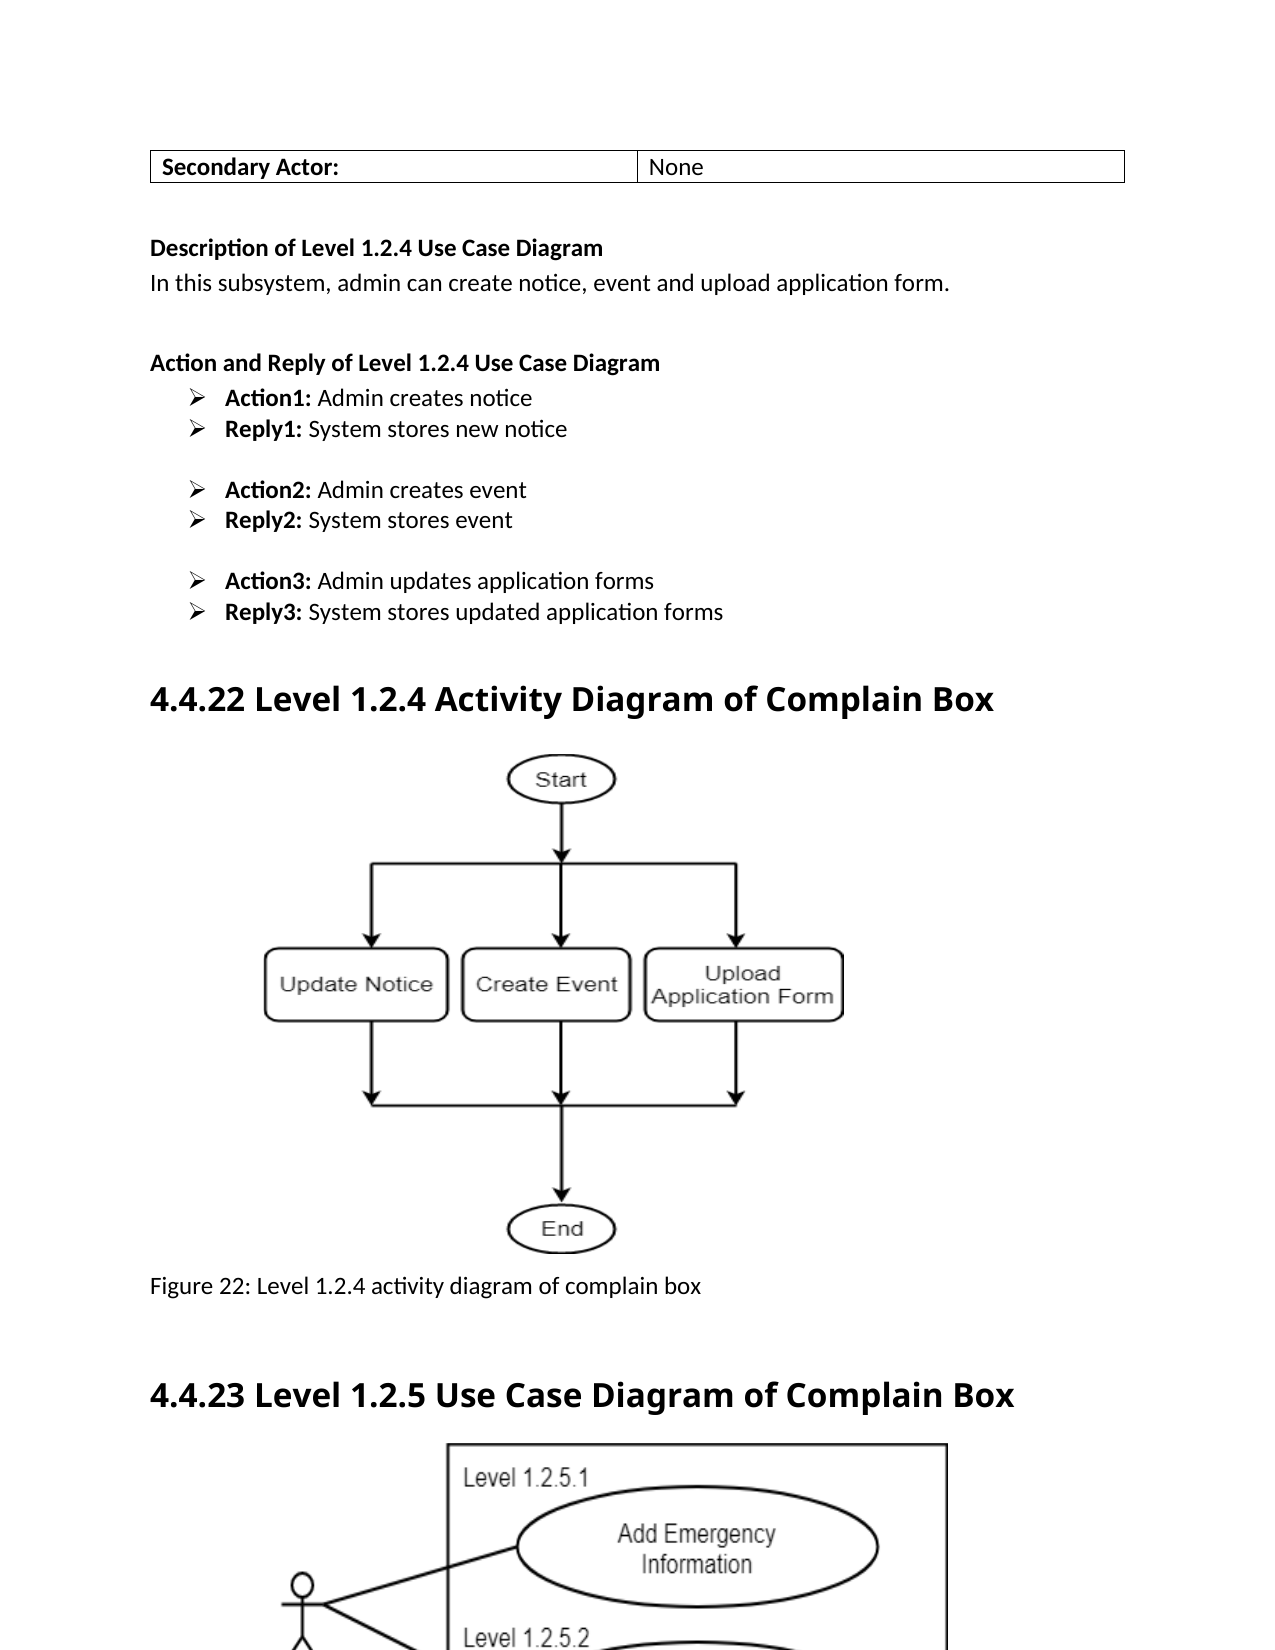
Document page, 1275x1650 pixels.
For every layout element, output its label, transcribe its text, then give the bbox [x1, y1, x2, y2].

picture [263, 754, 844, 1254]
text 4.4.22 Level 1.2.4 Activity Diagram of Complain Box [150, 676, 1125, 721]
text Action1: Admin creates notice [187, 382, 1125, 413]
text In this subsystem, admin can create notice, event and upload application form. [150, 267, 1125, 298]
text Action2: Admin creates event [187, 474, 1125, 504]
text Action3: Admin updates application forms [187, 565, 1125, 596]
table_cell None [638, 151, 1124, 182]
text Action and Reply of Level 1.2.4 Use Case Diagram [150, 347, 1125, 378]
picture [270, 1443, 948, 1650]
table_cell Secondary Actor: [151, 151, 637, 182]
text Reply3: System stores updated application forms [187, 596, 1125, 626]
text Reply2: System stores event [187, 504, 1125, 535]
text Description of Level 1.2.4 Use Case Diagram [150, 232, 1125, 263]
text 4.4.23 Level 1.2.5 Use Case Diagram of Complain Box [150, 1371, 1125, 1417]
text Reply1: System stores new notice [187, 413, 1125, 443]
